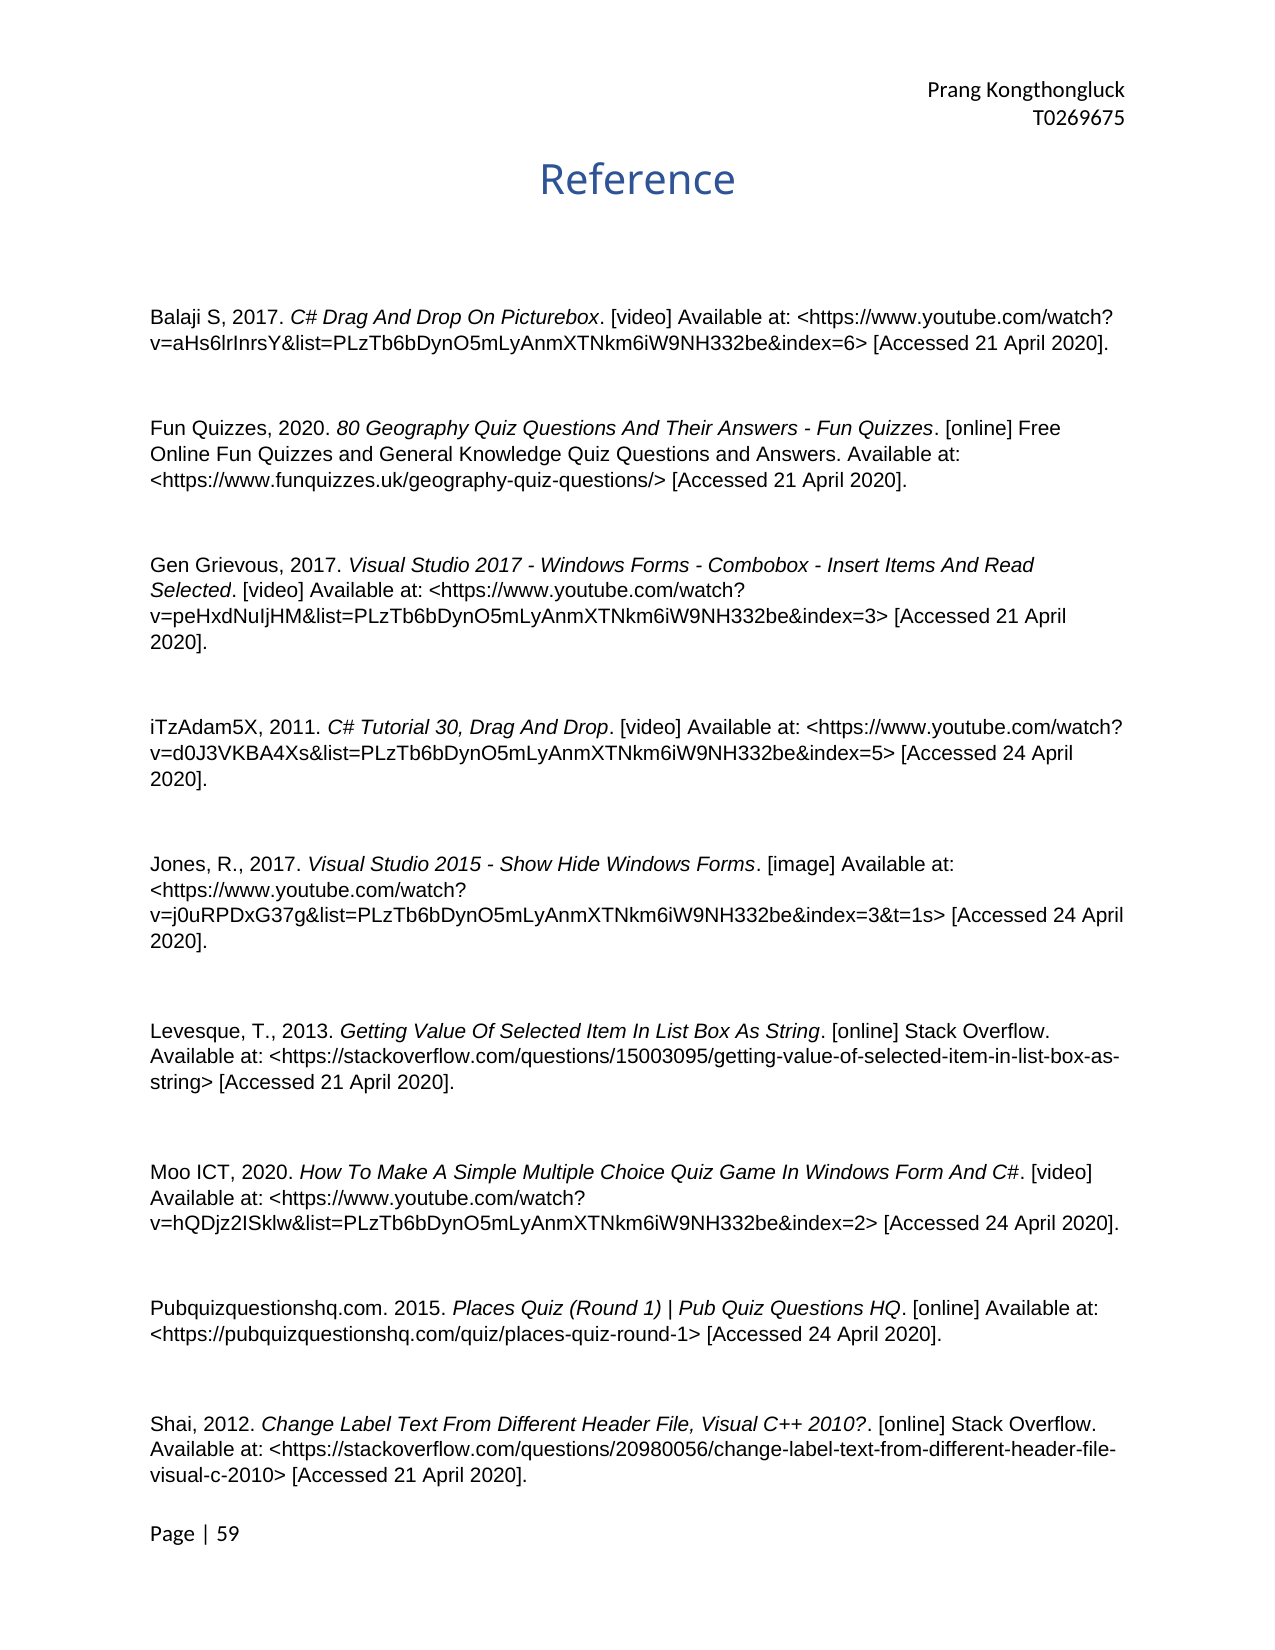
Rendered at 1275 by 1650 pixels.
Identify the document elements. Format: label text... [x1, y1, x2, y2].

text Jones, R., 2017. Visual Studio 2015 - Show Hide Windows Forms. [image] Available at: <https://www.youtube.com/watch?v=j0uRPDxG37g&list=PLzTb6bDynO5mLyAnmXTNkm6iW9NH332be&index=3&t=1s> [Accessed 24 April 2020]. [150, 852, 1125, 953]
text Pubquizquestionshq.com. 2015. Places Quiz (Round 1) | Pub Quiz Questions HQ. [online] Available at: <https://pubquizquestionshq.com/quiz/places-quiz-round-1> [Accessed 24 April 2020]. [150, 1296, 1125, 1346]
text Shai, 2012. Change Label Text From Different Header File, Visual C++ 2010?. [online] Stack Overflow. Available at: <https://stackoverflow.com/questions/20980056/change-label-text-from-different-header-file-visual-c-2010> [Accessed 21 April 2020]. [150, 1411, 1125, 1487]
text Balaji S, 2017. C# Drag And Drop On Picturebox. [video] Available at: <https://www.youtube.com/watch?v=aHs6lrInrsY&list=PLzTb6bDynO5mLyAnmXTNkm6iW9NH332be&index=6> [Accessed 21 April 2020]. [150, 305, 1125, 355]
subtitle Reference [150, 150, 1125, 207]
text Moo ICT, 2020. How To Make A Simple Multiple Choice Quiz Game In Windows Form And C#. [video] Available at: <https://www.youtube.com/watch?v=hQDjz2ISklw&list=PLzTb6bDynO5mLyAnmXTNkm6iW9NH332be&index=2> [Accessed 24 April 2020]. [150, 1159, 1125, 1235]
text Fun Quizzes, 2020. 80 Geography Quiz Questions And Their Answers - Fun Quizzes. [online] Free Online Fun Quizzes and General Knowledge Quiz Questions and Answers. Available at: <https://www.funquizzes.uk/geography-quiz-questions/> [Accessed 21 April 2020]. [150, 416, 1125, 491]
text Levesque, T., 2013. Getting Value Of Selected Item In List Box As String. [online] Stack Overflow. Available at: <https://stackoverflow.com/questions/15003095/getting-value-of-selected-item-in-list-box-as-string> [Accessed 21 April 2020]. [150, 1018, 1125, 1094]
text iTzAdam5X, 2011. C# Tutorial 30, Drag And Drop. [video] Available at: <https://www.youtube.com/watch?v=d0J3VKBA4Xs&list=PLzTb6bDynO5mLyAnmXTNkm6iW9NH332be&index=5> [Accessed 24 April 2020]. [150, 715, 1125, 791]
text Gen Grievous, 2017. Visual Studio 2017 - Windows Forms - Combobox - Insert Items And Read Selected. [video] Available at: <https://www.youtube.com/watch?v=peHxdNuIjHM&list=PLzTb6bDynO5mLyAnmXTNkm6iW9NH332be&index=3> [Accessed 21 April 2020]. [150, 552, 1125, 654]
